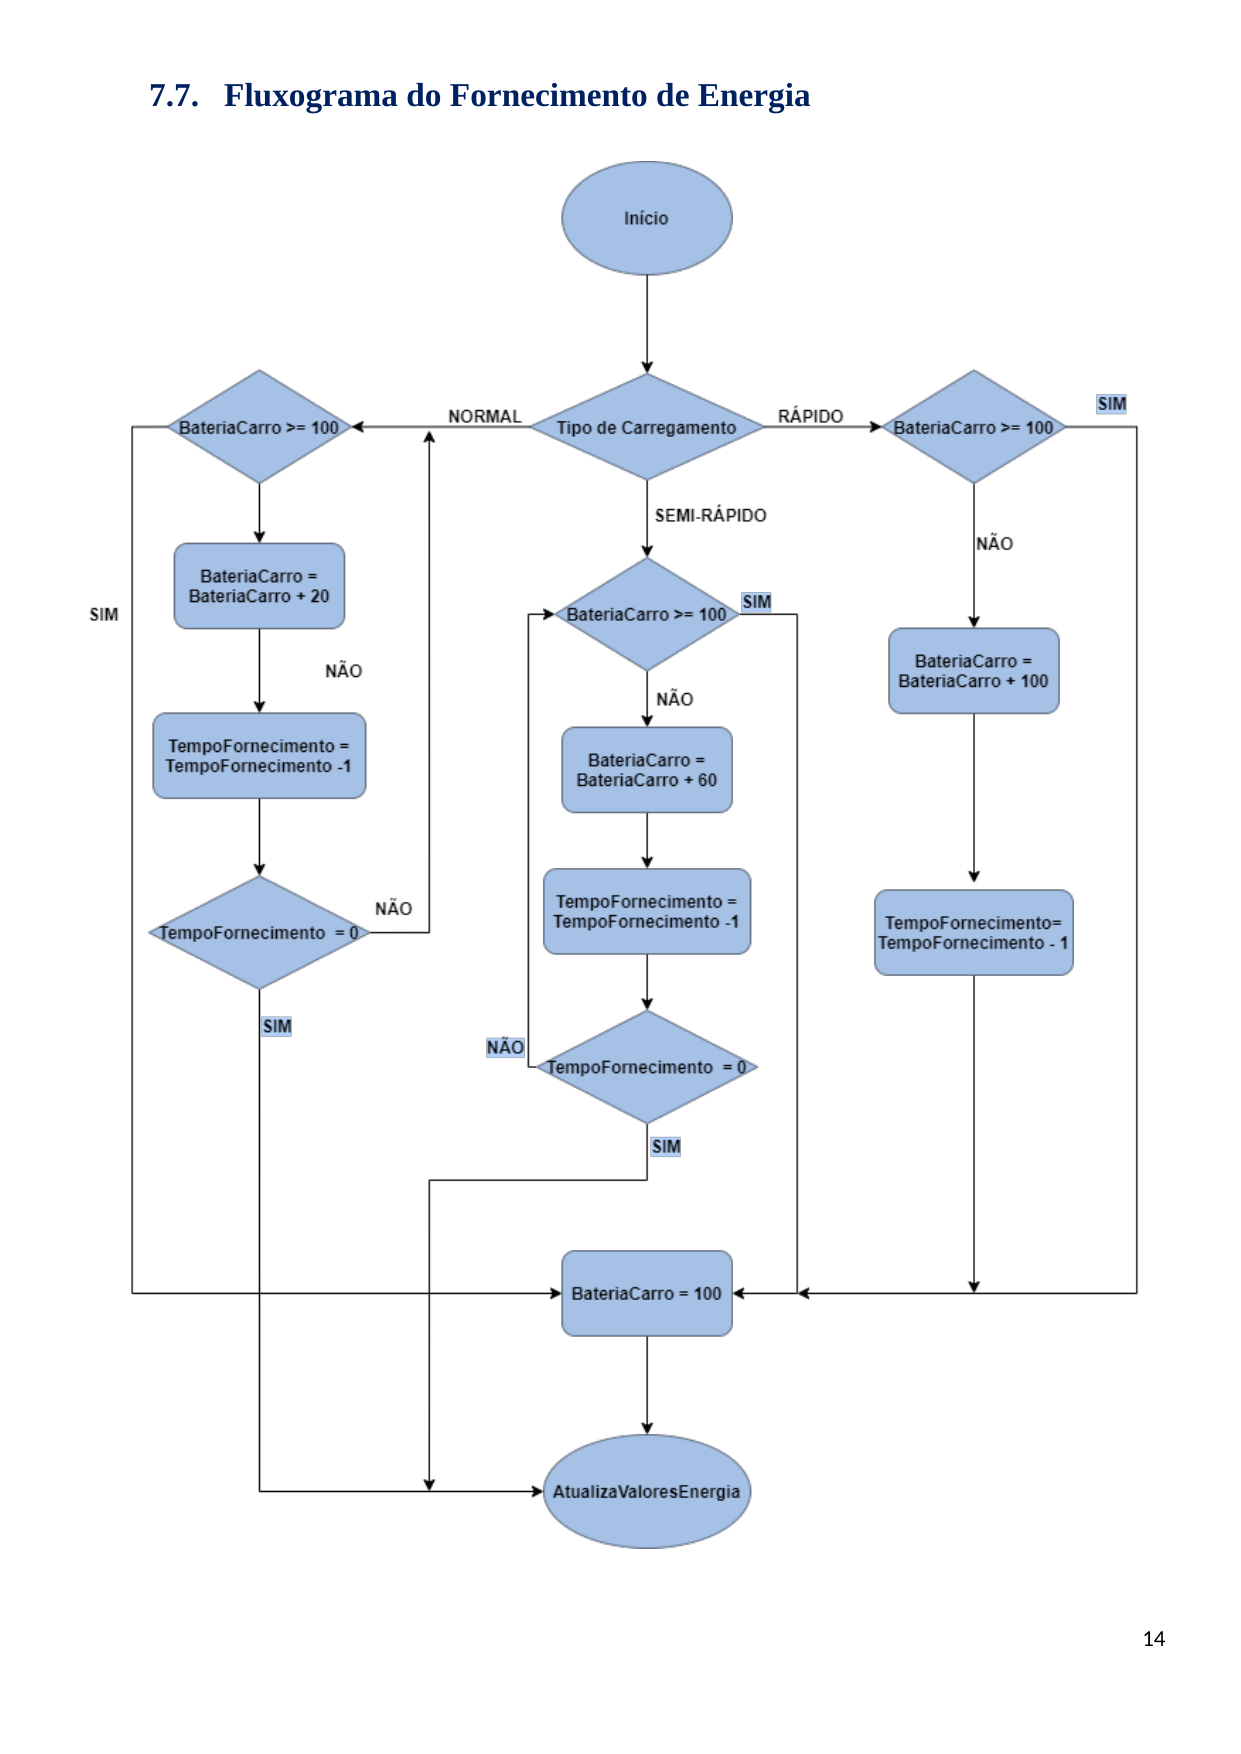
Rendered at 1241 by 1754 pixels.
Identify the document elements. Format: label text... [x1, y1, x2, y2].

list Fluxograma do Fornecimento de Energia [149, 75, 1165, 113]
